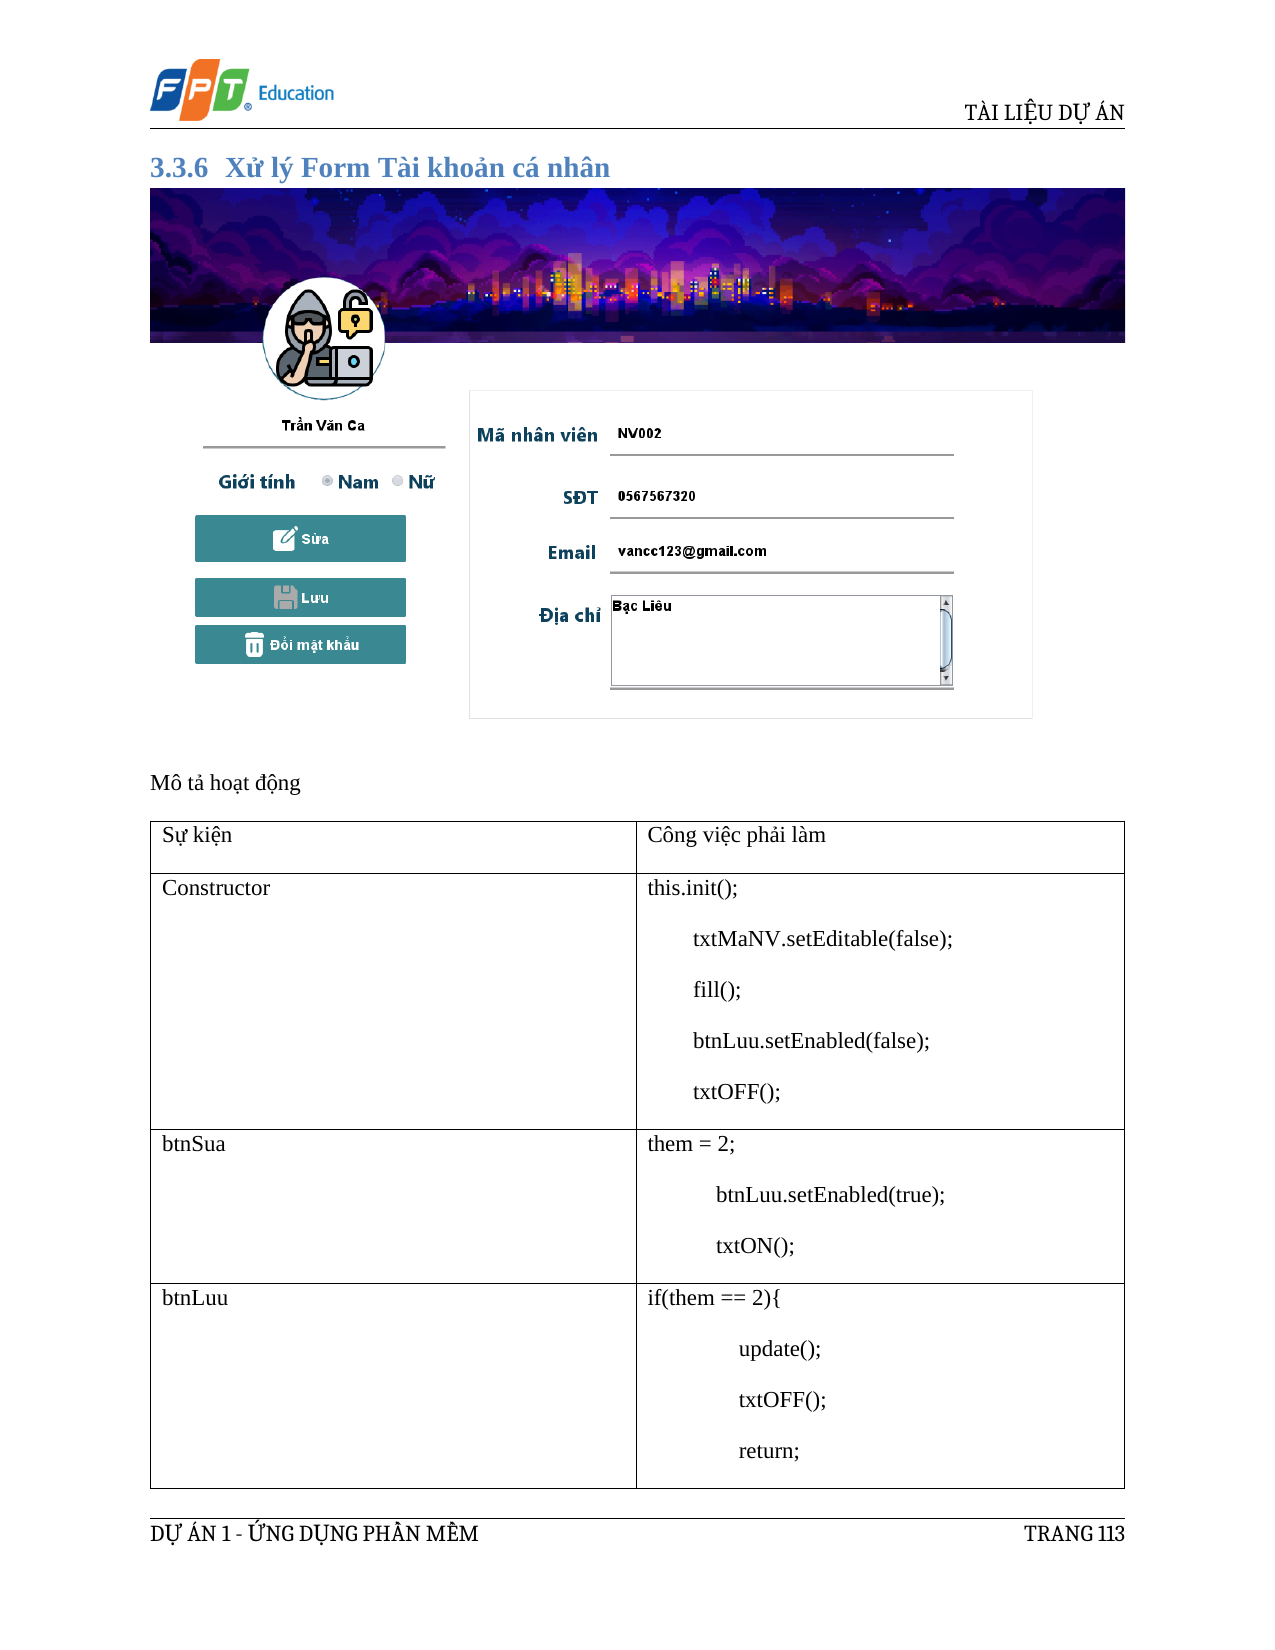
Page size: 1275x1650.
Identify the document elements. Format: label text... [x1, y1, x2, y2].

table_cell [637, 1284, 1124, 1488]
picture [150, 59, 336, 121]
table_header Công việc phải làm [637, 822, 1124, 873]
table_header Sự kiện [151, 822, 636, 873]
table_cell Constructor [151, 874, 636, 1129]
picture [150, 188, 1125, 745]
table_cell btnLuu [151, 1284, 636, 1488]
table_cell them = 2; btnLuu.setEnabled(true); txtON(); [637, 1130, 1124, 1283]
table_cell this.init(); txtMaNV.setEditable(false); fill(); btnLuu.setEnabled(false); txtOFF(); [637, 874, 1124, 1129]
text Mô tả hoạt động [150, 769, 1125, 796]
table_cell btnSua [151, 1130, 636, 1283]
subtitle Xử lý Form Tài khoản cá nhân [150, 150, 1125, 183]
